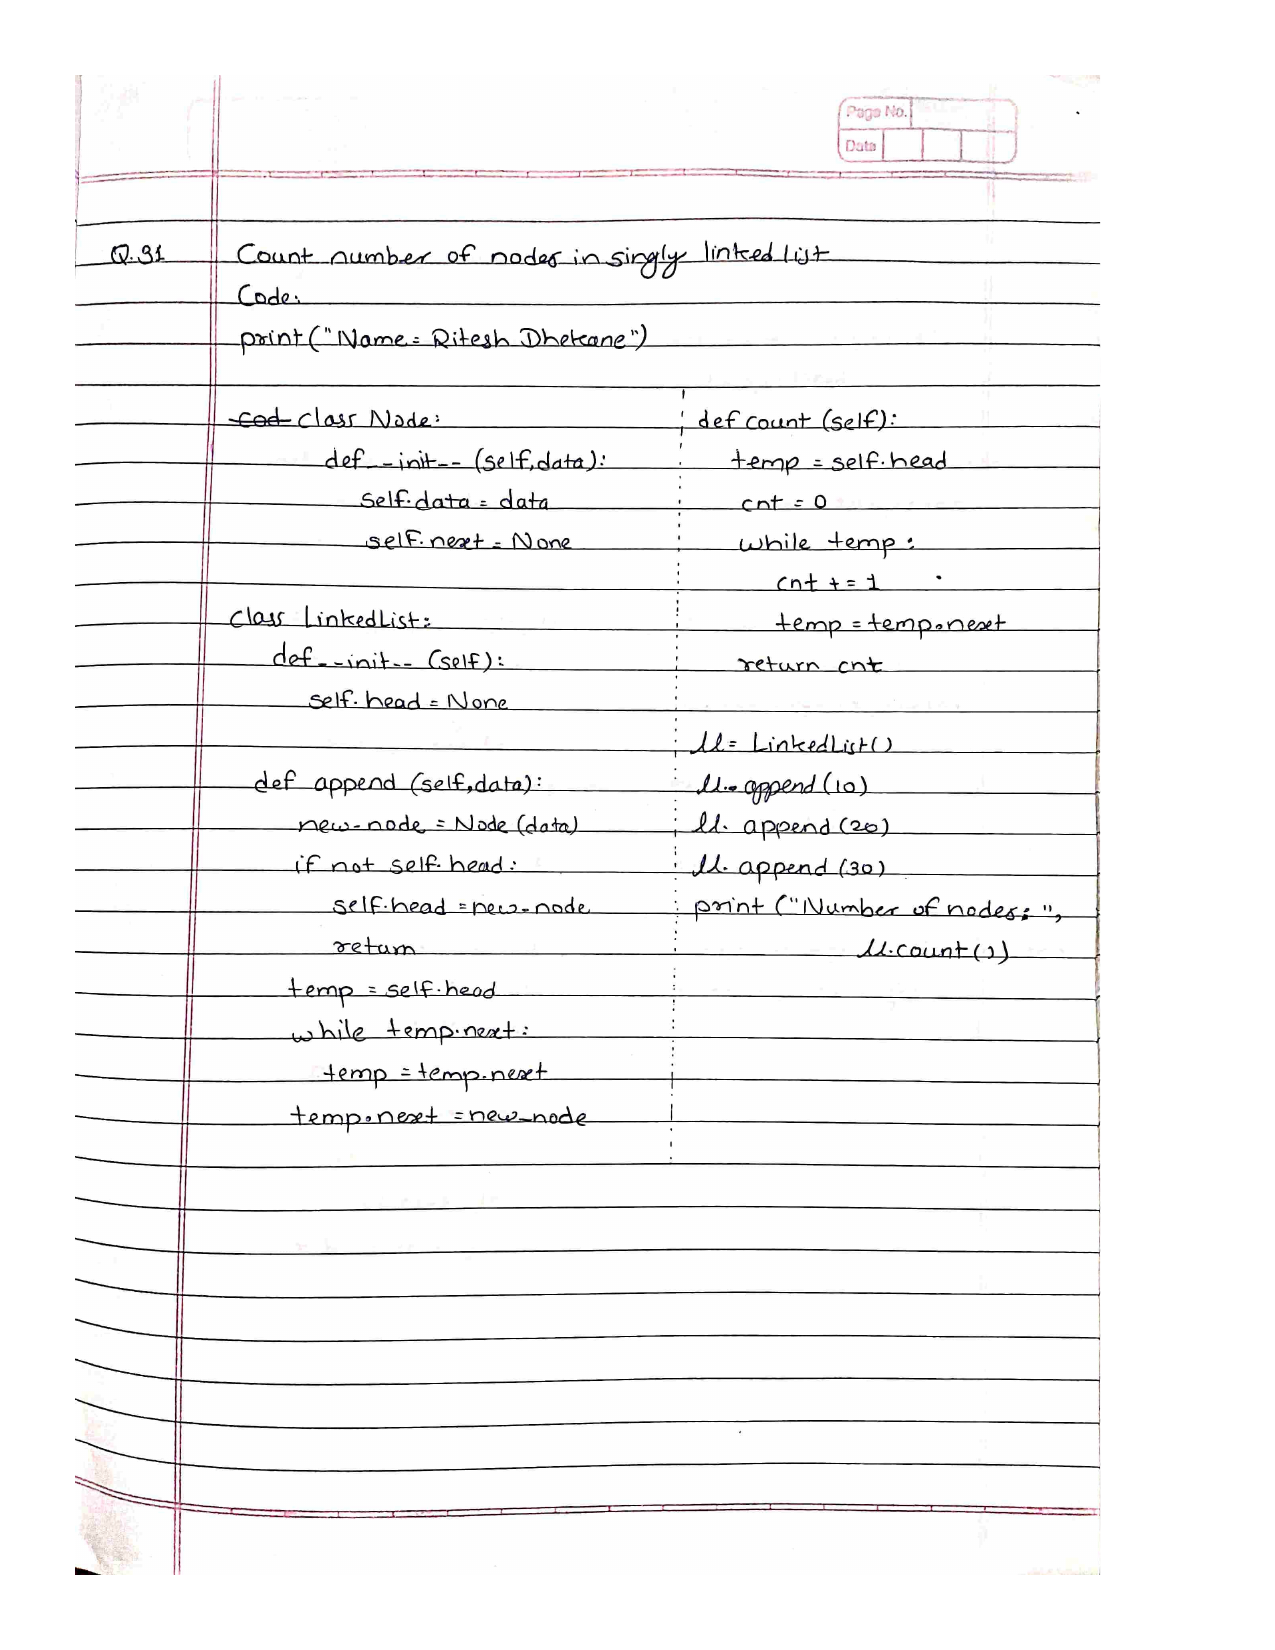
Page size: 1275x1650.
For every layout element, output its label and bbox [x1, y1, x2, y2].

picture [75, 75, 1100, 1575]
